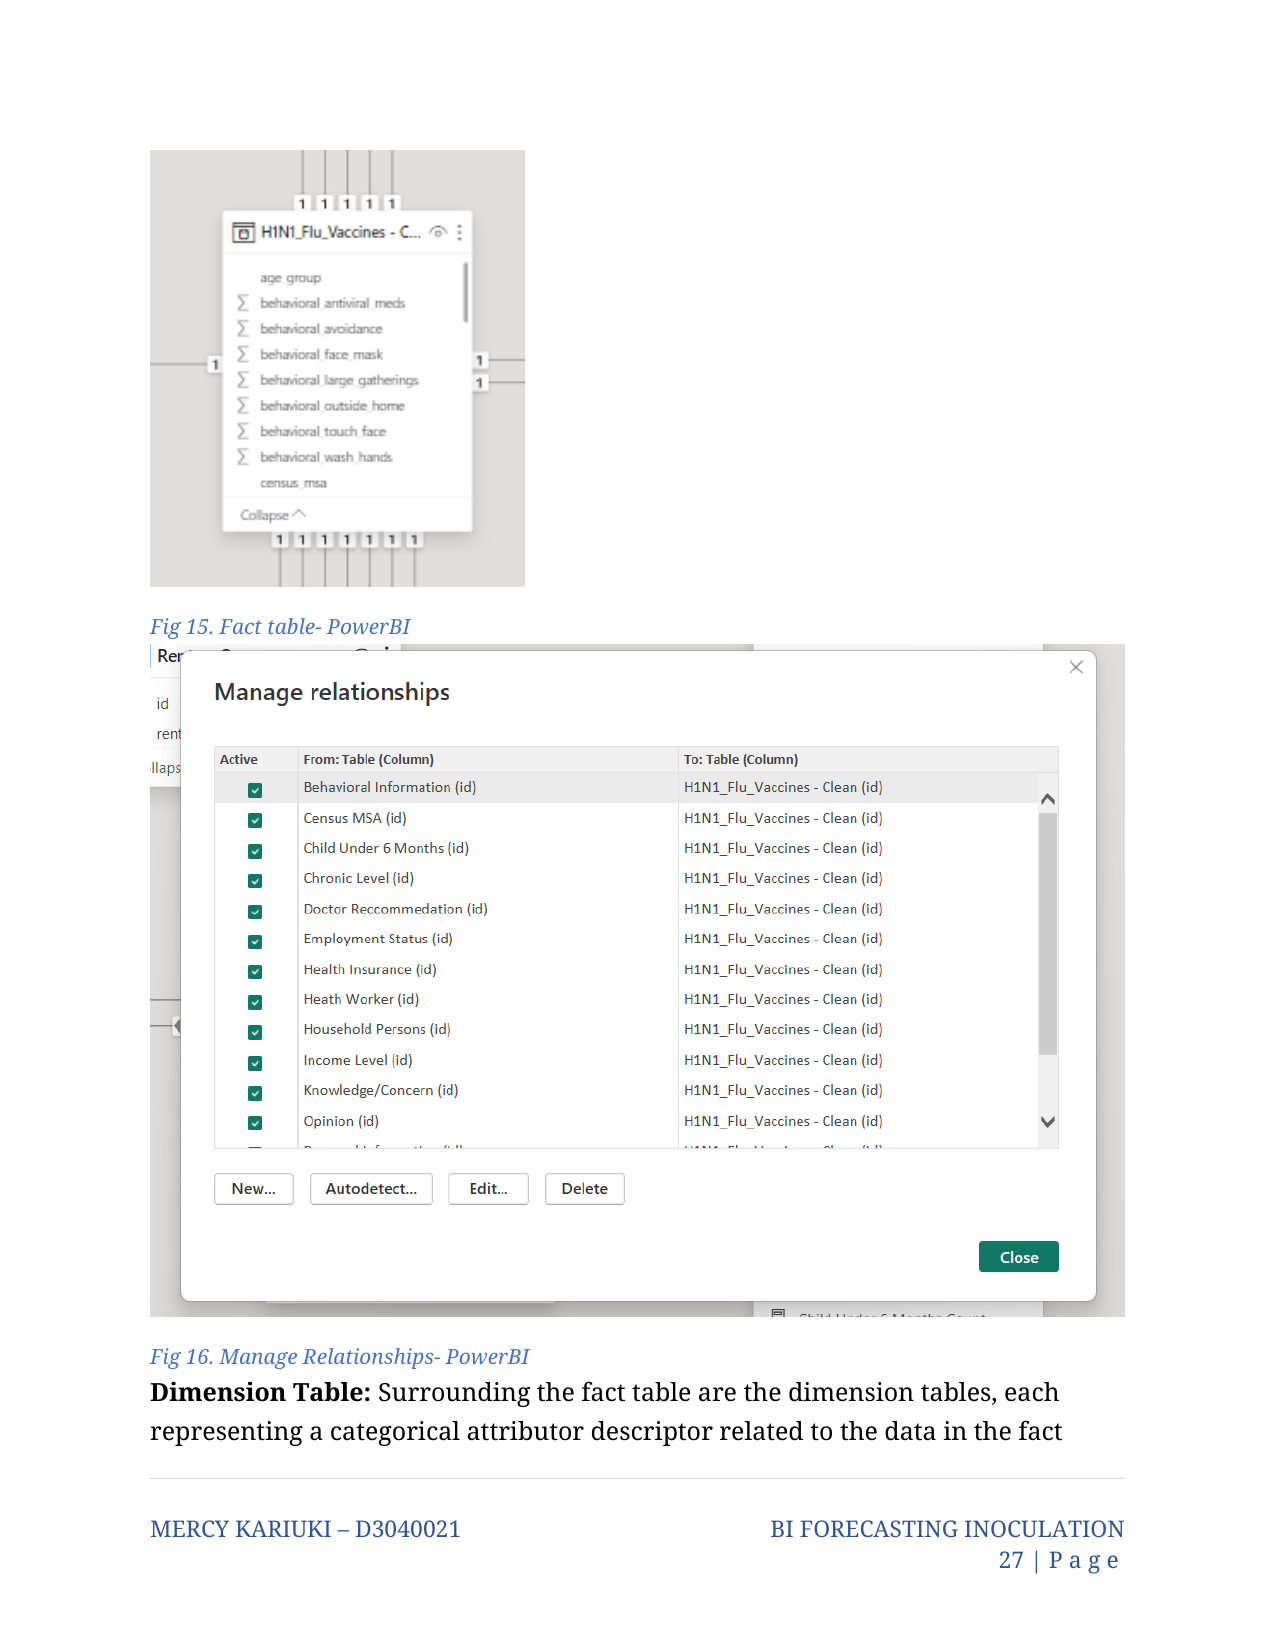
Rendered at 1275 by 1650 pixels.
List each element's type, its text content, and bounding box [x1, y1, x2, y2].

subtitle Fig 15. Fact table- PowerBI [150, 612, 1125, 640]
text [150, 1374, 1125, 1448]
picture [150, 644, 1125, 1317]
subtitle Fig 16. Manage Relationships- PowerBI [150, 1342, 1125, 1370]
picture [150, 150, 525, 587]
